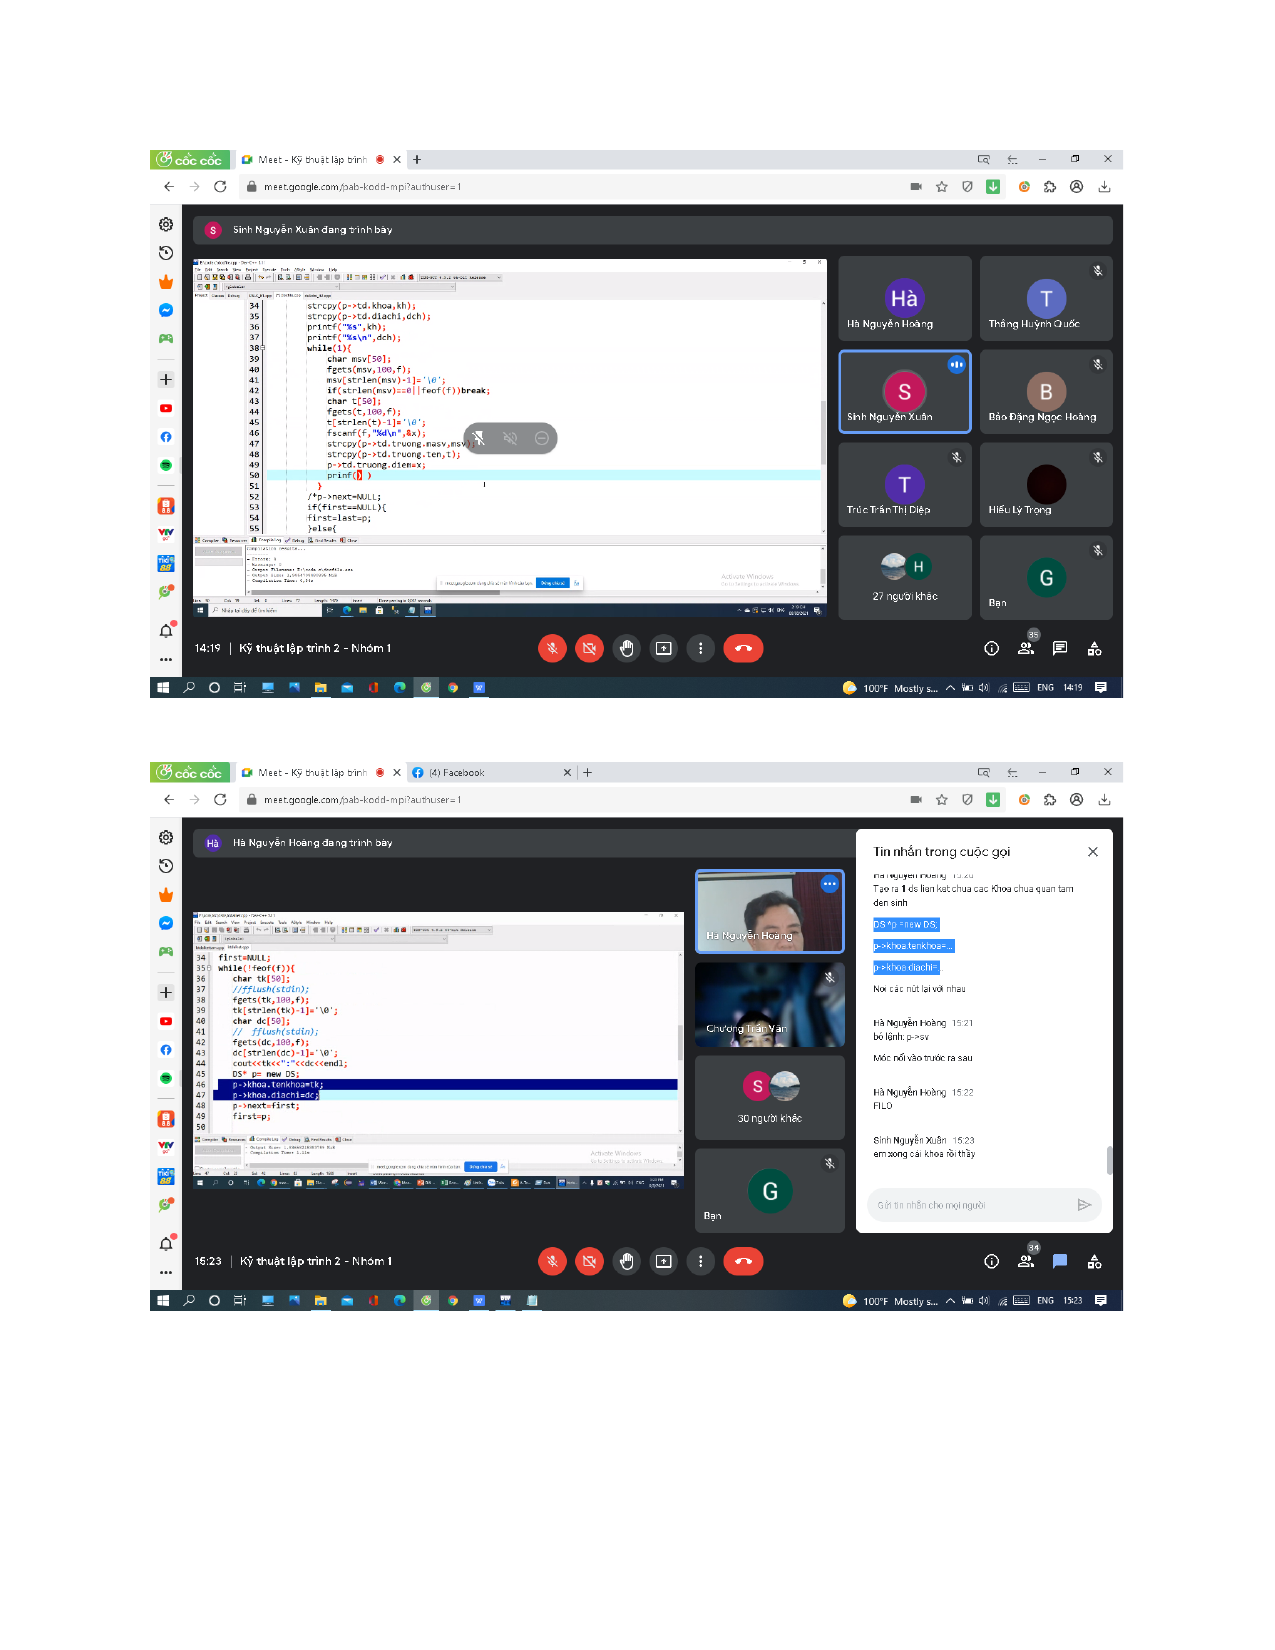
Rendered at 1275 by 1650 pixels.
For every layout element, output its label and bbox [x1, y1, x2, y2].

picture [150, 762, 1124, 1311]
picture [150, 150, 1124, 698]
